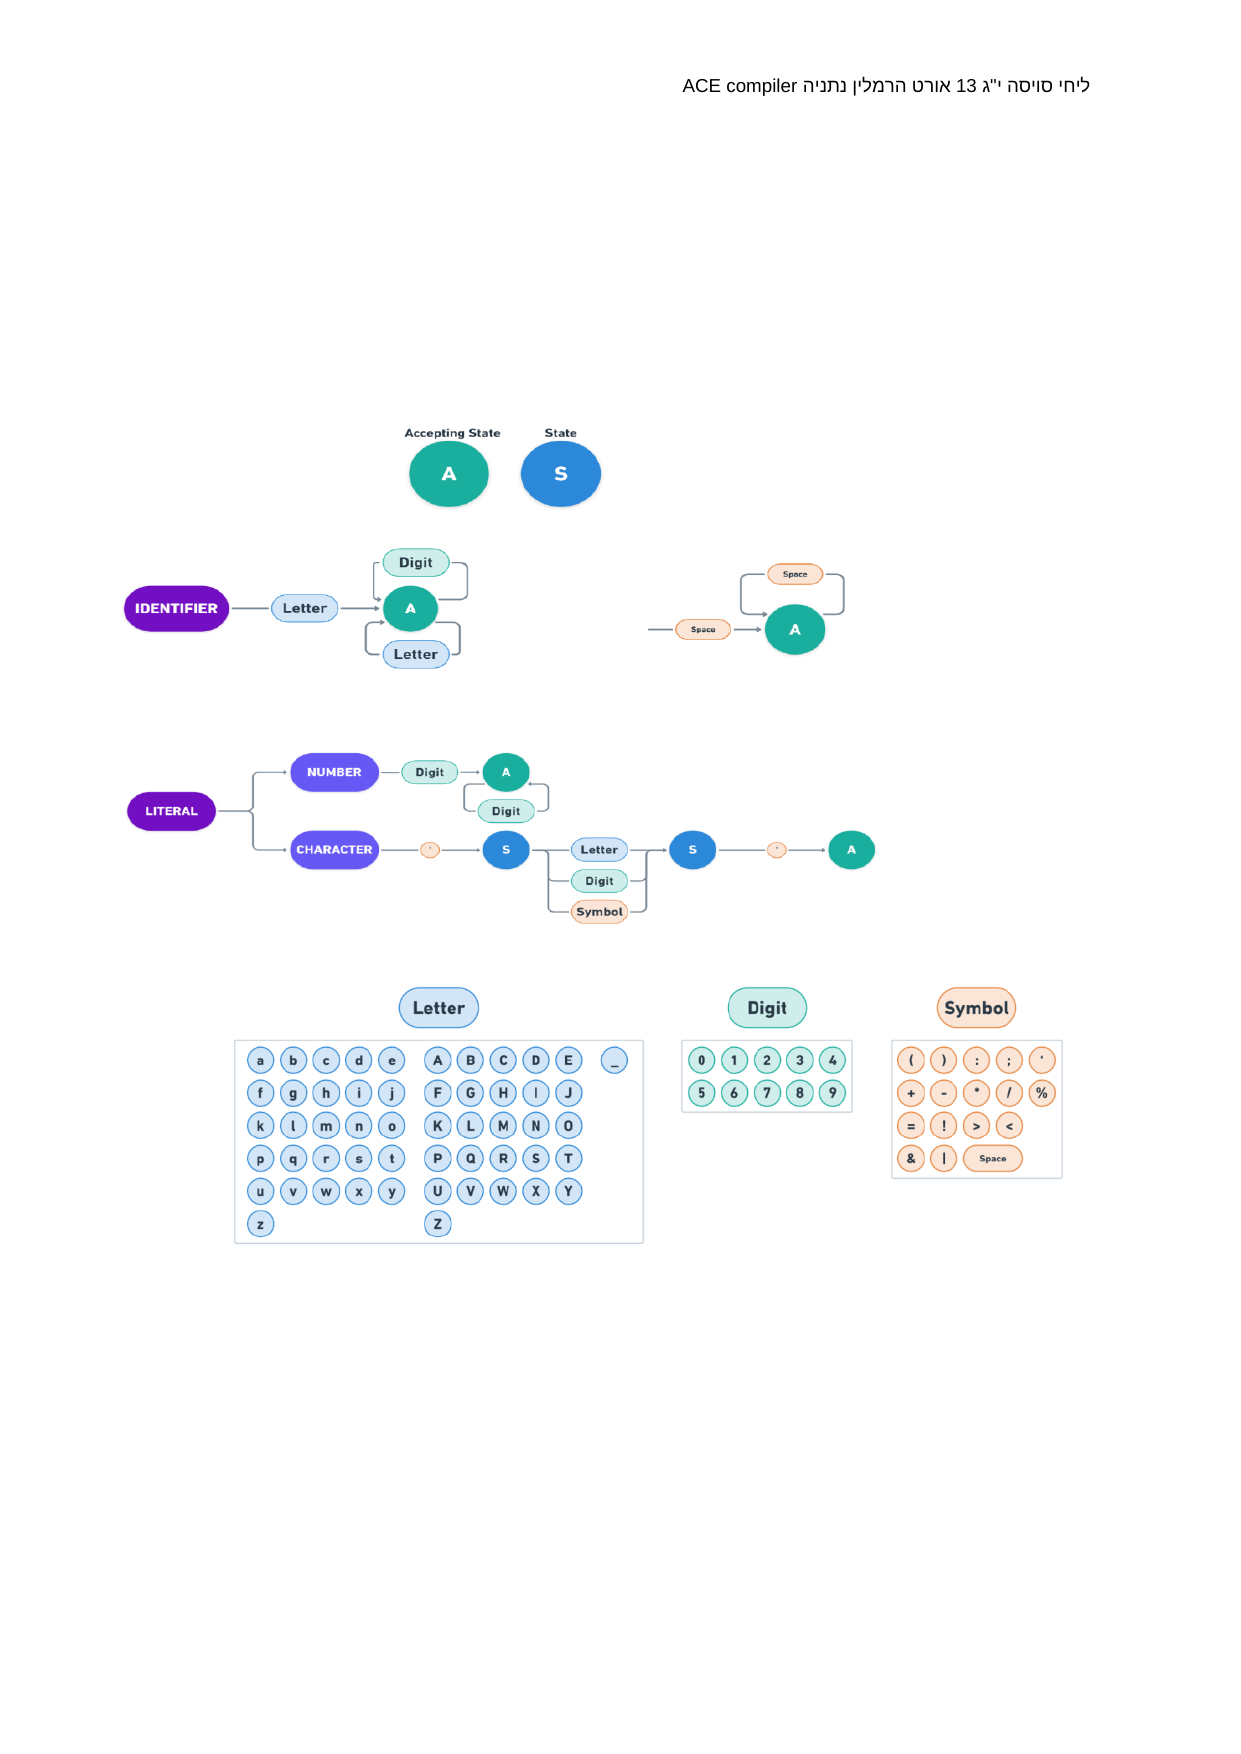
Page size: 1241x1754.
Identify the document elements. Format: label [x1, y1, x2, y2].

picture [110, 423, 881, 964]
picture [174, 986, 1091, 1260]
